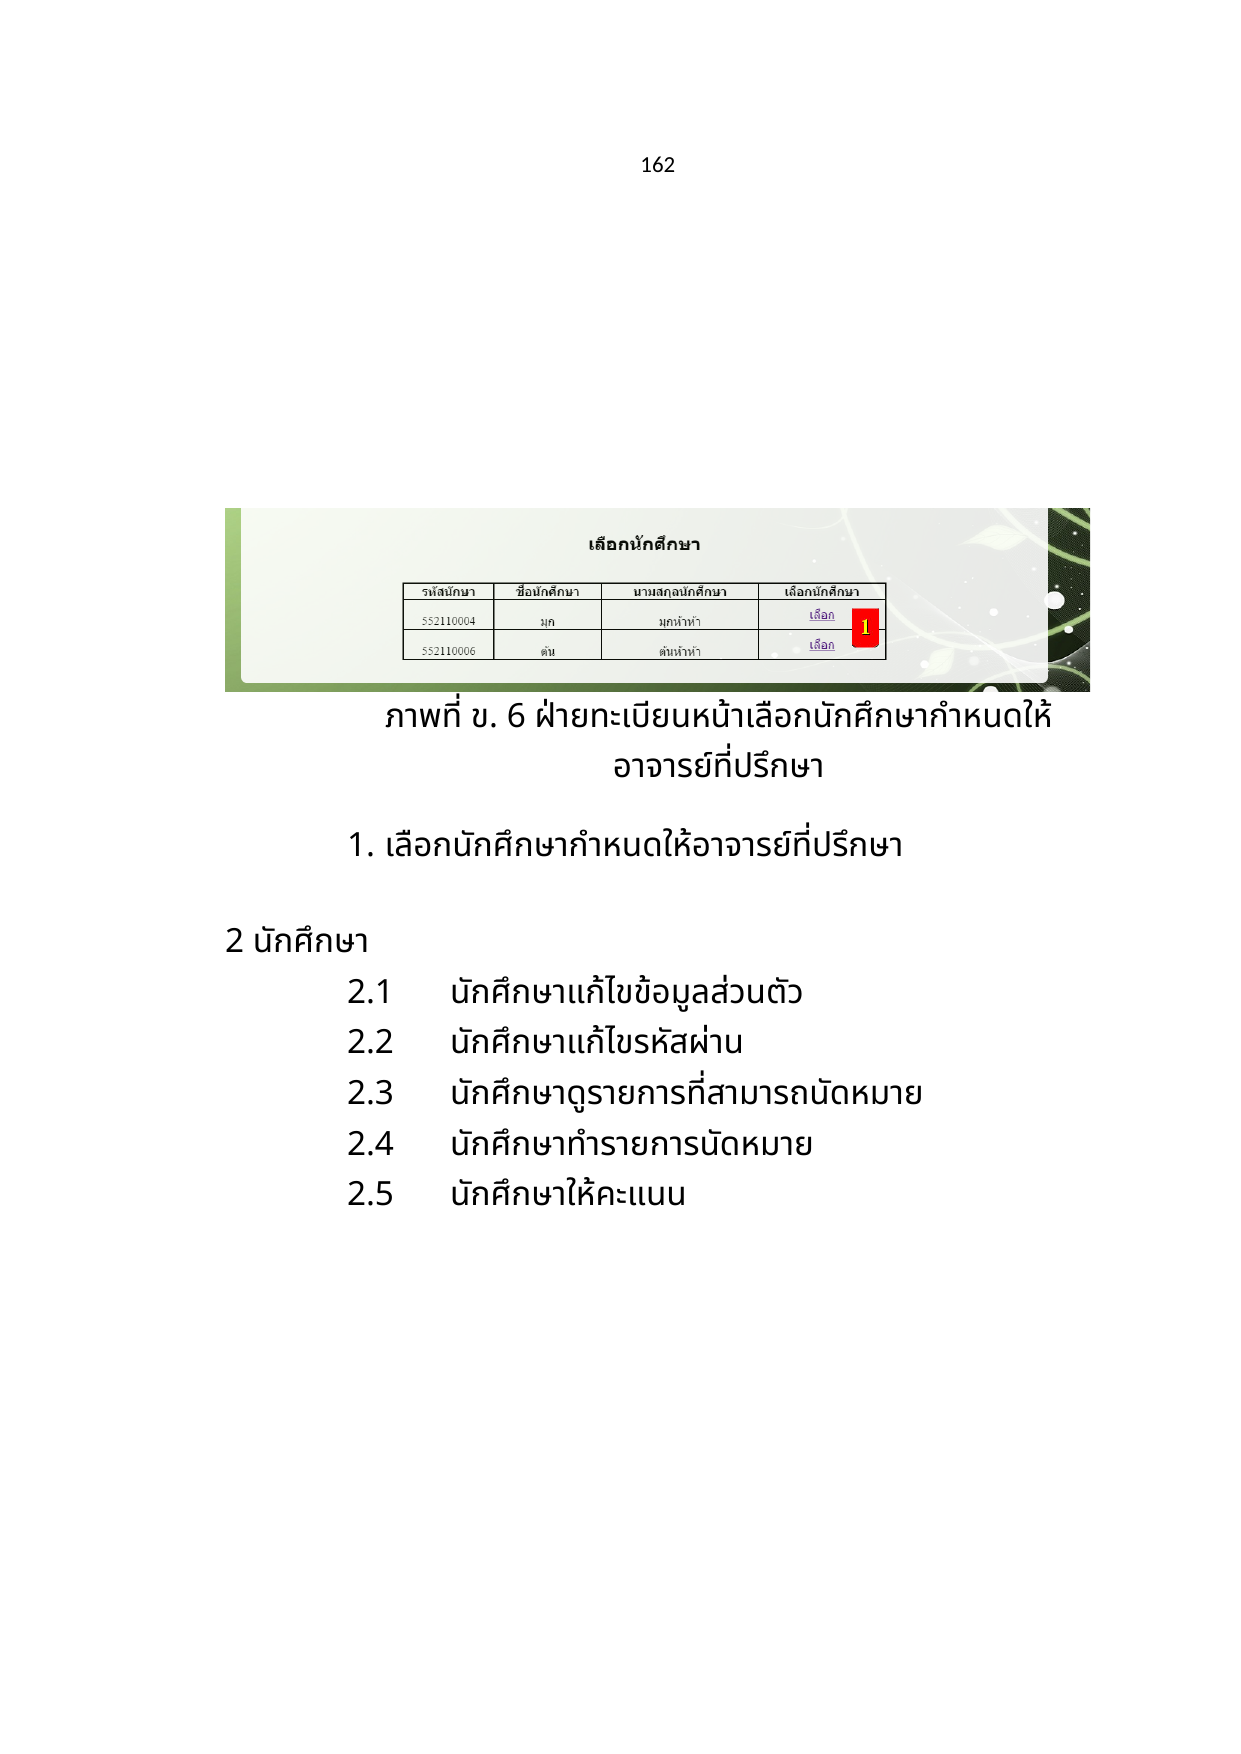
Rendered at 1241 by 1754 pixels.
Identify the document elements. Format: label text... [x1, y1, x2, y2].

picture [225, 508, 1091, 692]
list เลือกนักศึกษากำหนดให้อาจารย์ที่ปรึกษา [347, 821, 1090, 872]
list นักศึกษาให้คะแนน [347, 1170, 1090, 1221]
list นักศึกษาทำรายการนัดหมาย [347, 1119, 1090, 1170]
list ภาพที่ ข. 6 ฝ่ายทะเบียนหน้าเลือกนักศึกษากำหนดให้อาจารย์ที่ปรึกษา [347, 692, 1090, 793]
list นักศึกษาแก้ไขข้อมูลส่วนตัว [347, 968, 1090, 1018]
list นักศึกษาดูรายการที่สามารถนัดหมาย [347, 1069, 1090, 1119]
list นักศึกษาแก้ไขรหัสผ่าน [347, 1018, 1090, 1069]
text 2 นักศึกษา [225, 917, 1090, 968]
